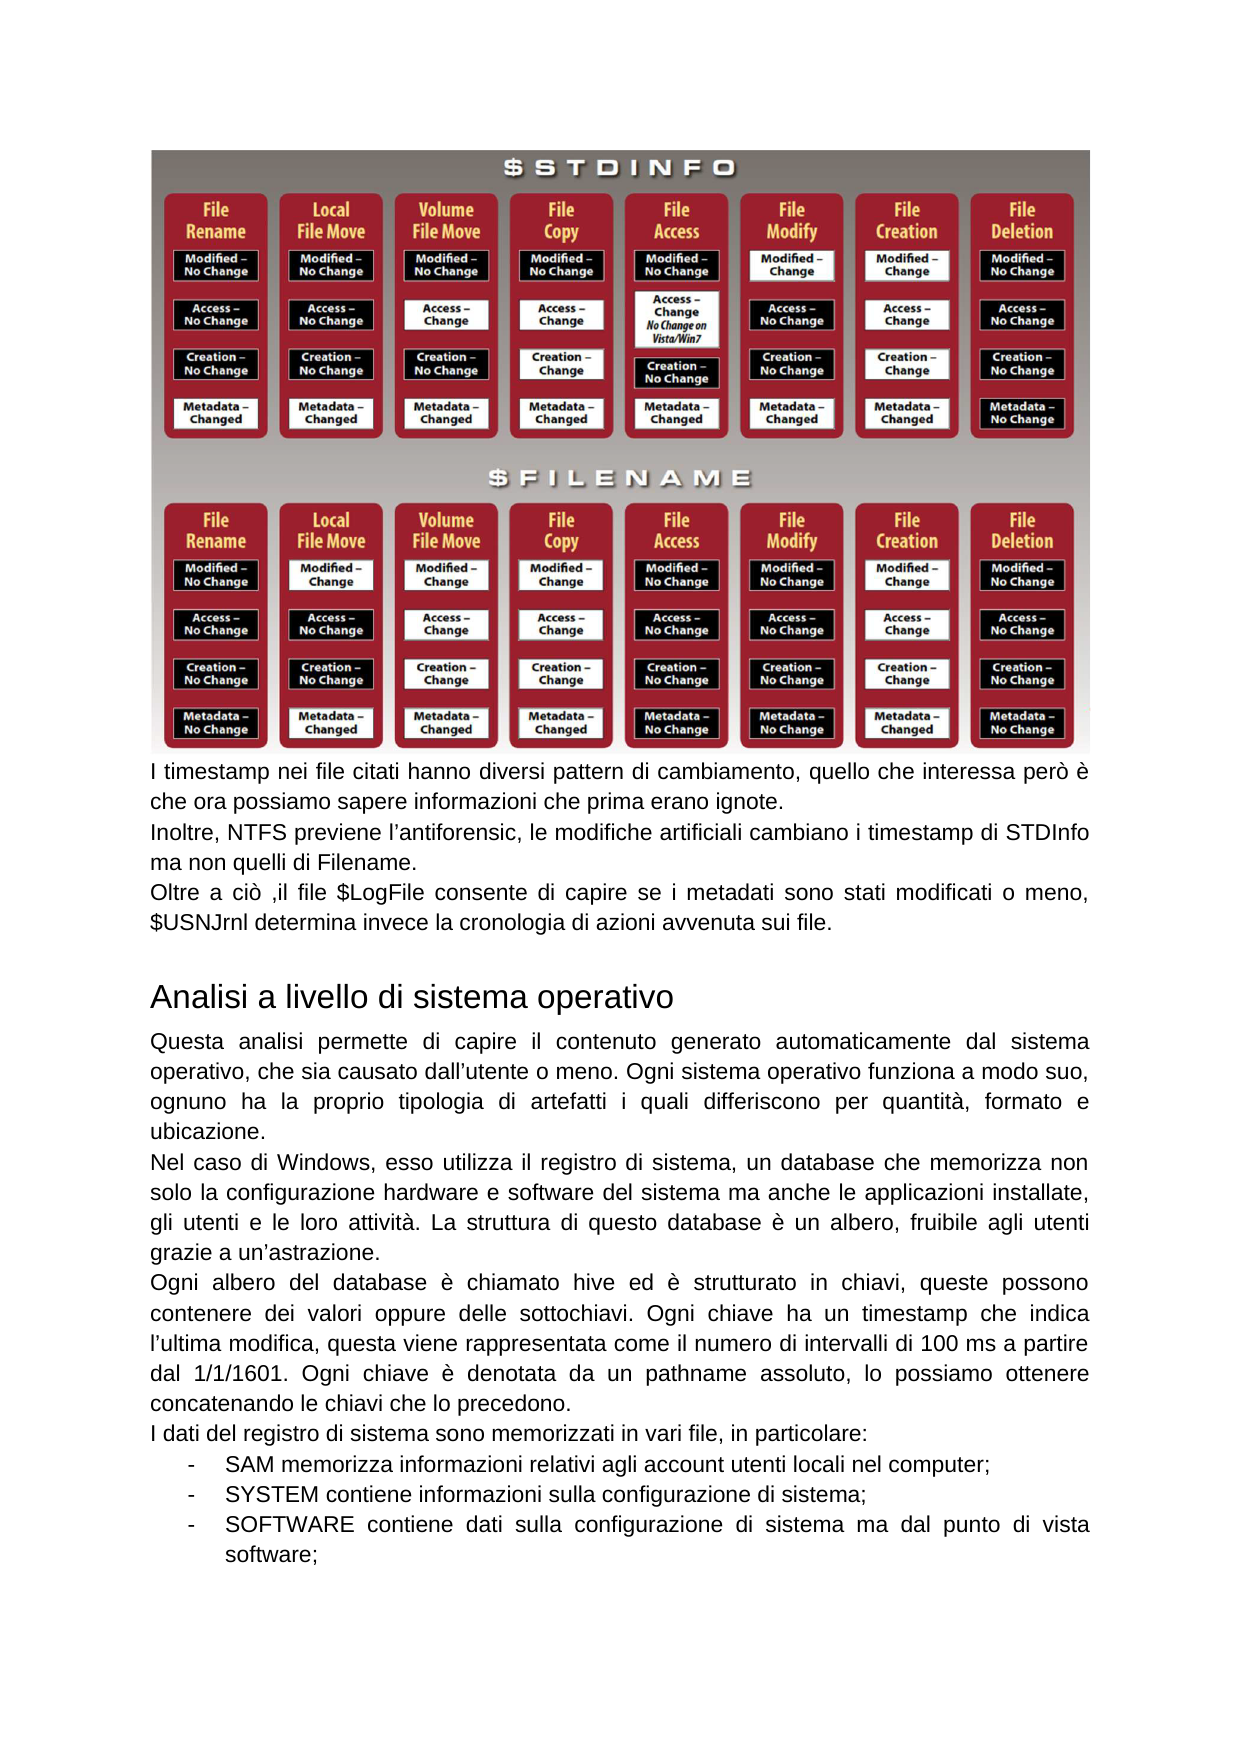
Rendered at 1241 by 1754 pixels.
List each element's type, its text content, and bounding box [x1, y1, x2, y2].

text Inoltre, NTFS previene l’antiforensic, le modifiche artificiali cambiano i timestamp di STDInfo ma non quelli di Filename. [150, 818, 1090, 875]
subtitle Analisi a livello di sistema operativo [150, 977, 1090, 1015]
picture [150, 150, 1091, 755]
text Ogni albero del database è chiamato hive ed è strutturato in chiavi, queste possono contenere dei valori oppure delle sottochiavi. Ogni chiave ha un timestamp che indica l’ultima modifica, questa viene rappresentata come il numero di intervalli di 100 ms a partire dal 1/1/1601. Ogni chiave è denotata da un pathname assoluto, lo possiamo ottenere concatenando le chiavi che lo precedono. [150, 1269, 1090, 1417]
text Nel caso di Windows, esso utilizza il registro di sistema, un database che memorizza non solo la configurazione hardware e software del sistema ma anche le applicazioni installate, gli utenti e le loro attività. La struttura di questo database è un albero, fruibile agli utenti grazie a un’astrazione. [150, 1148, 1090, 1266]
list SYSTEM contiene informazioni sulla configurazione di sistema; [187, 1481, 1090, 1507]
list SAM memorizza informazioni relativi agli account utenti locali nel computer; [187, 1451, 1090, 1477]
text I timestamp nei file citati hanno diversi pattern di cambiamento, quello che interessa però è che ora possiamo sapere informazioni che prima erano ignote. [150, 758, 1090, 814]
list SOFTWARE contiene dati sulla configurazione di sistema ma dal punto di vista software; [187, 1511, 1090, 1568]
text Oltre a ciò ,il file $LogFile consente di capire se i metadati sono stati modificati o meno, $USNJrnl determina invece la cronologia di azioni avvenuta sui file. [150, 879, 1090, 935]
text Questa analisi permette di capire il contenuto generato automaticamente dal sistema operativo, che sia causato dall’utente o meno. Ogni sistema operativo funziona a modo suo, ognuno ha la proprio tipologia di artefatti i quali differiscono per quantità, formato e ubicazione. [150, 1028, 1090, 1145]
text I dati del registro di sistema sono memorizzati in vari file, in particolare: [150, 1420, 1090, 1447]
